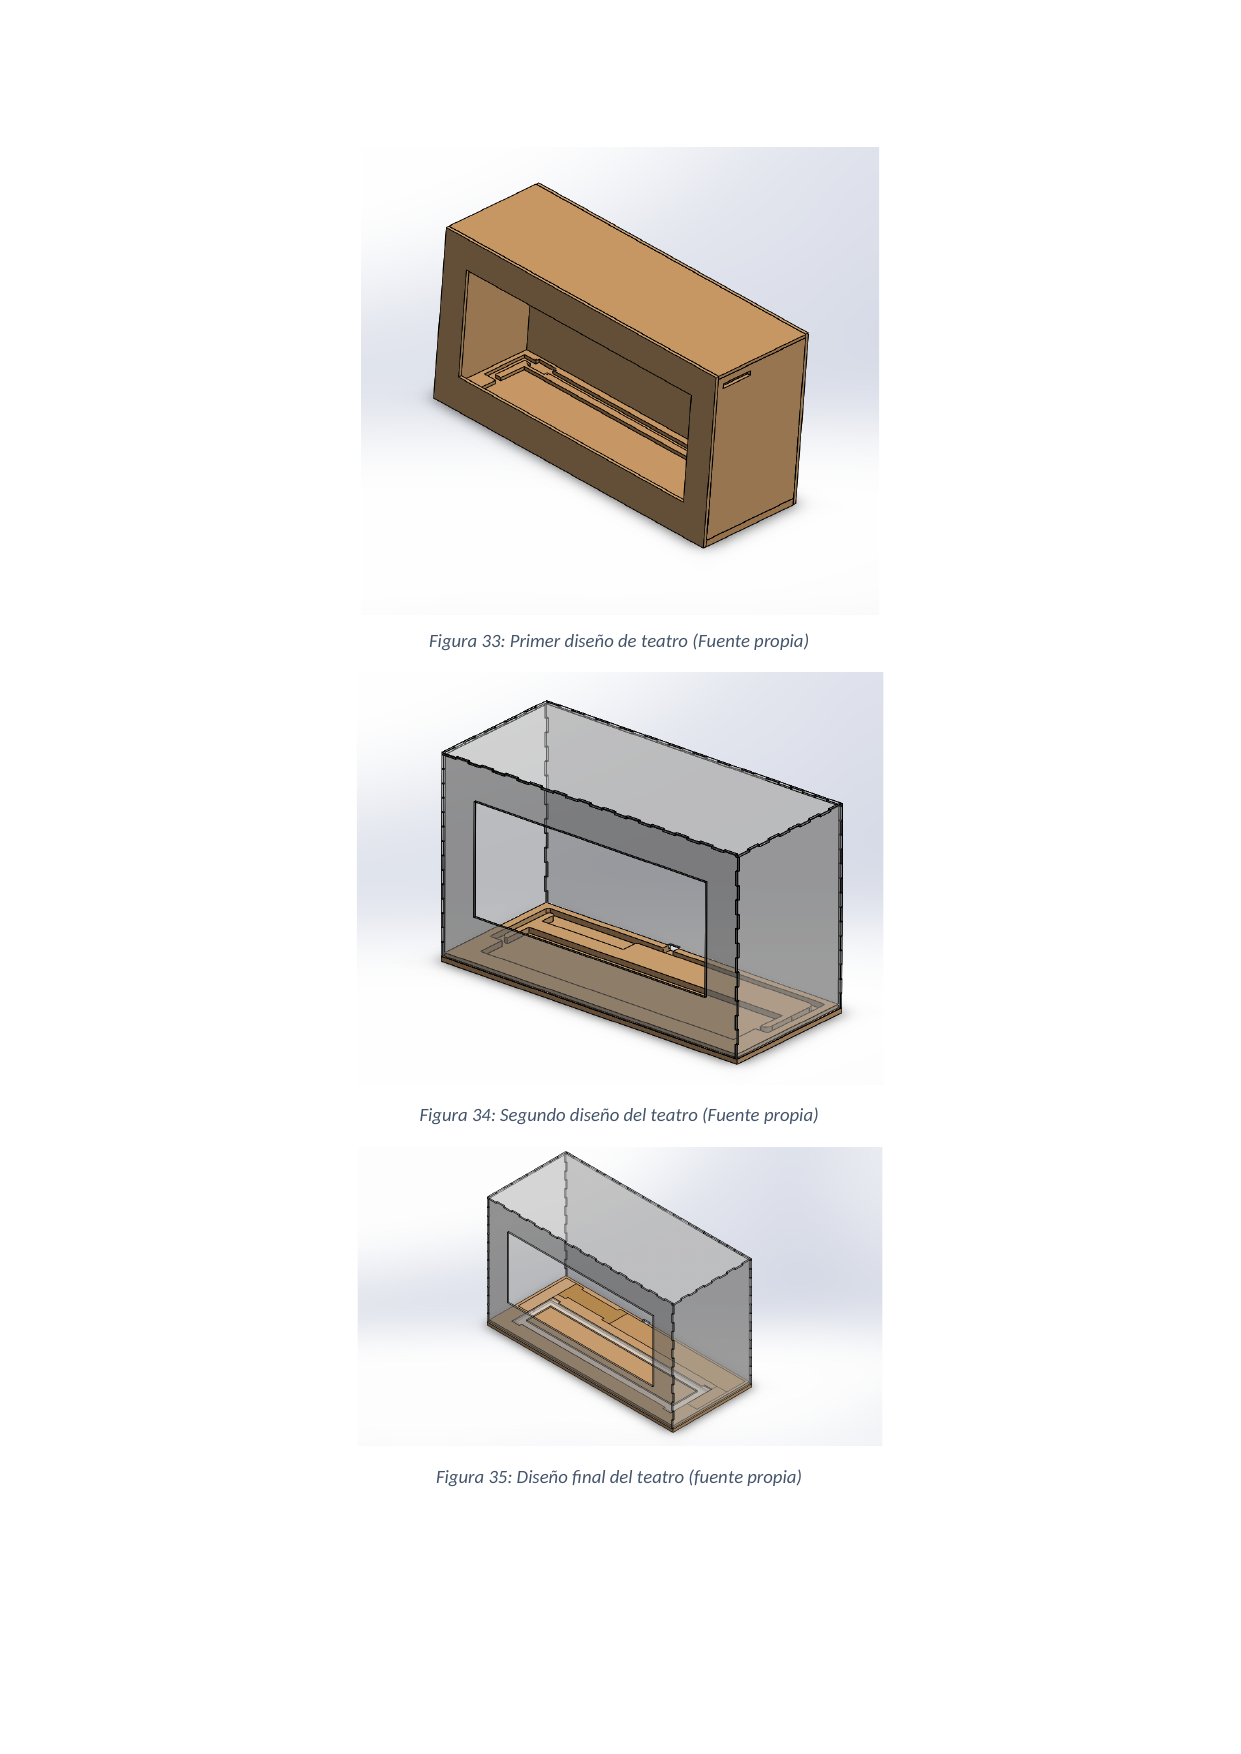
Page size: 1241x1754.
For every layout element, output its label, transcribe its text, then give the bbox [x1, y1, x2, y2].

picture [356, 672, 884, 1085]
picture [357, 1147, 883, 1446]
picture [361, 147, 880, 615]
